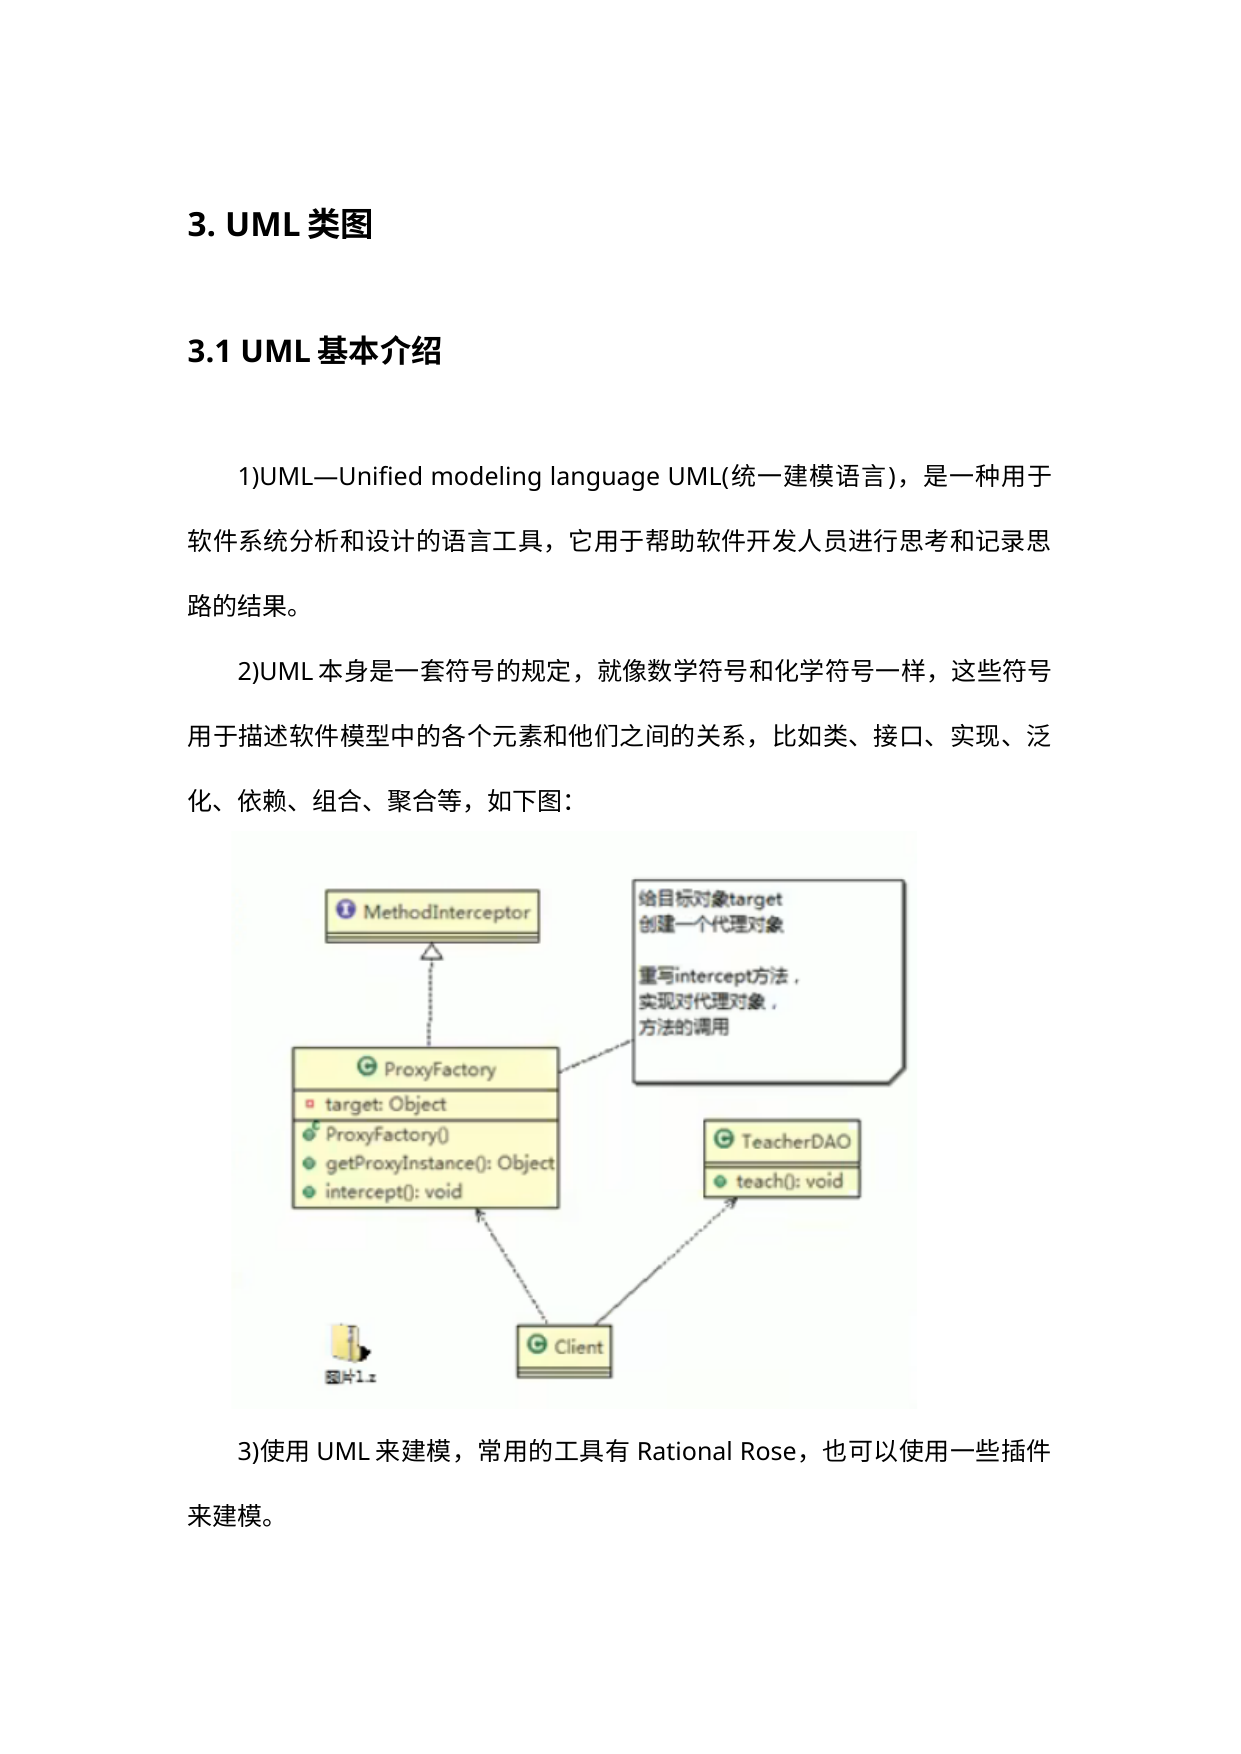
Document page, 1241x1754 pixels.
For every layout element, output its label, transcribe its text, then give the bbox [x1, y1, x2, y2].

subtitle 3.1 UML基本介绍 [187, 316, 1053, 381]
text 3)使用UML来建模，常用的工具有Rational Rose，也可以使用一些插件来建模。 [187, 1417, 1053, 1547]
subtitle UML类图 [187, 189, 1053, 254]
picture [231, 831, 918, 1409]
text 1)UML—Unified modeling language UML(统一建模语言)，是一种用于软件系统分析和设计的语言工具，它用于帮助软件开发人员进行思考和记录思路的结果。 [187, 442, 1053, 637]
text 2)UML本身是一套符号的规定，就像数学符号和化学符号一样，这些符号用于描述软件模型中的各个元素和他们之间的关系，比如类、接口、实现、泛化、依赖、组合、聚合等，如下图： [187, 637, 1053, 832]
